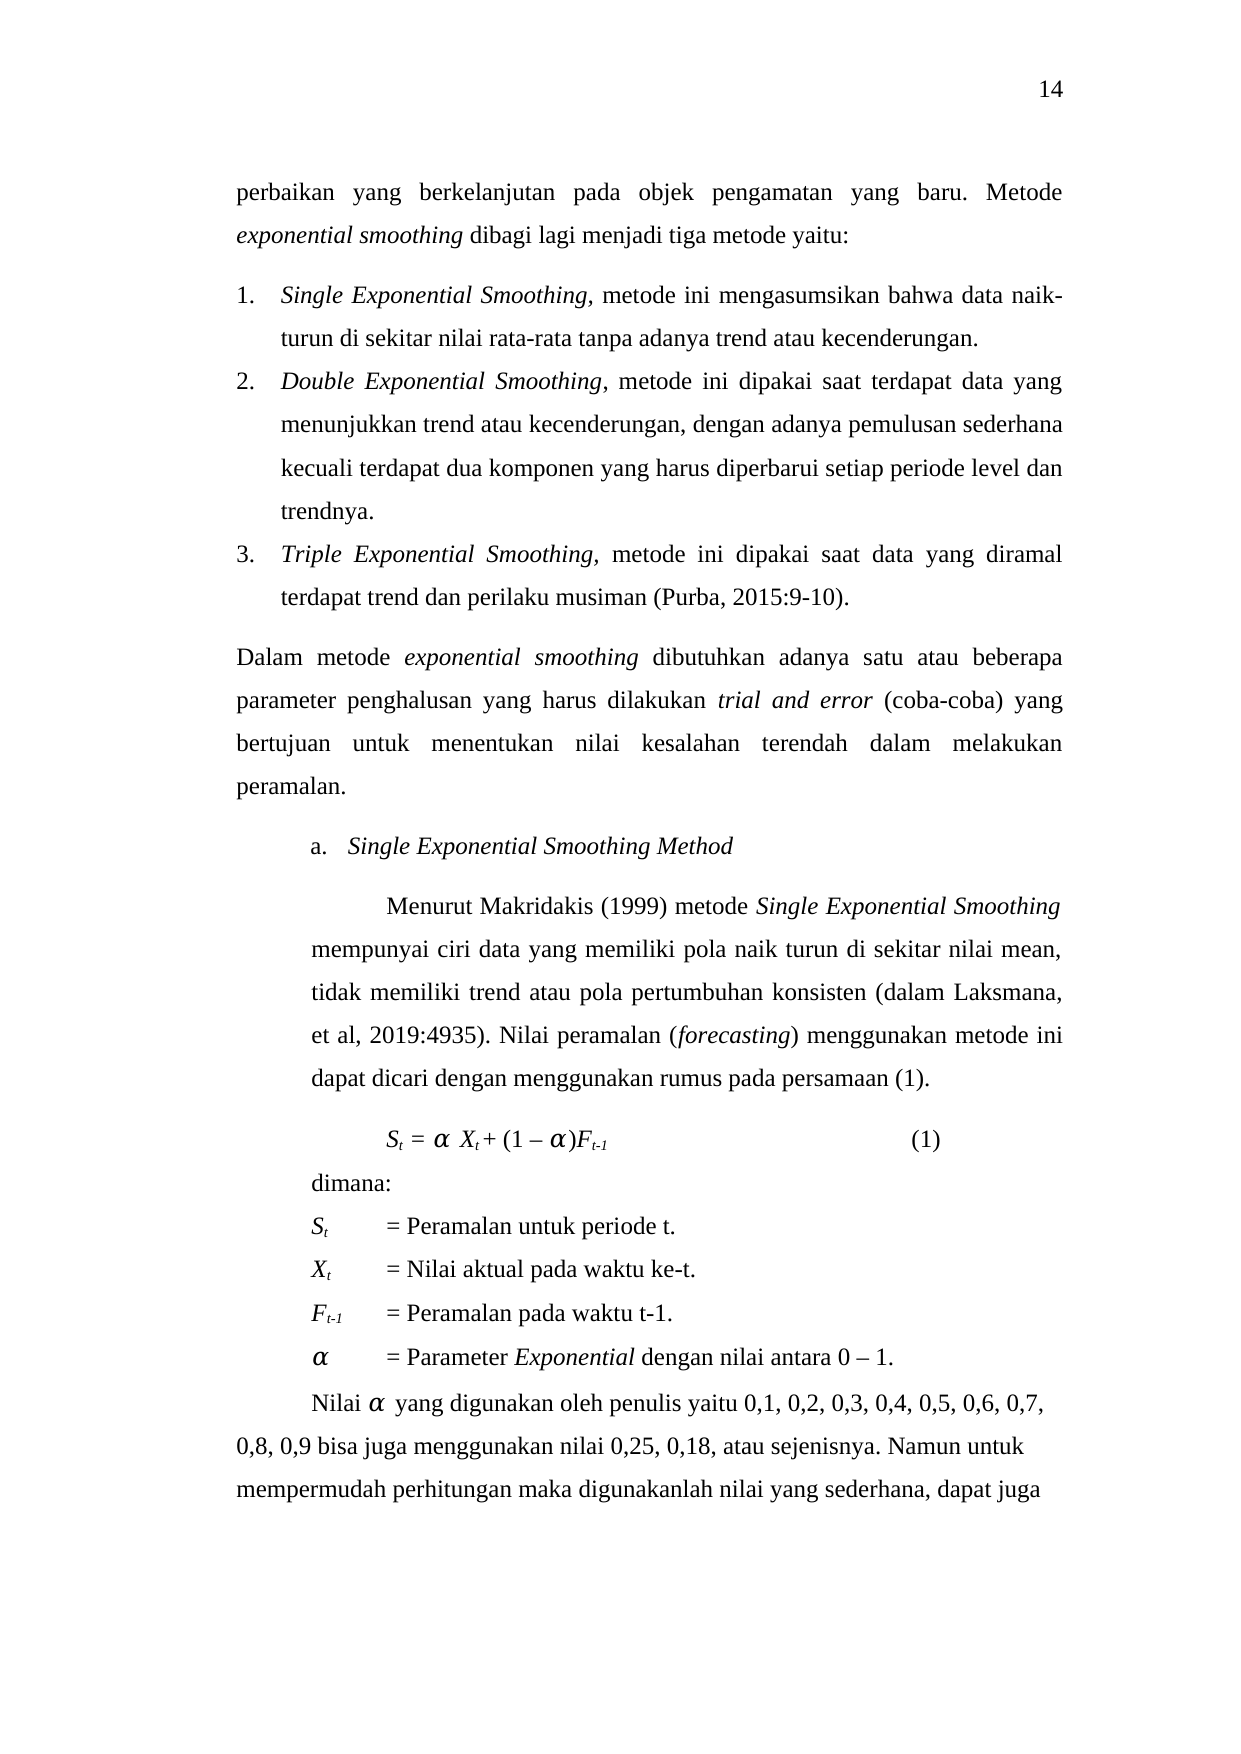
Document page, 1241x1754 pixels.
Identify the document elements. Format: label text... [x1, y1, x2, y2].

text Ft-1 = Peramalan pada waktu t-1. [236, 1298, 1063, 1326]
text Menurut Makridakis (1999) metode Single Exponential Smoothing mempunyai ciri data yang memiliki pola naik turun di sekitar nilai mean, tidak memiliki trend atau pola pertumbuhan konsisten (dalam Laksmana, et al, 2019:4935). Nilai peramalan (forecasting) menggunakan metode ini dapat dicari dengan menggunakan rumus pada persamaan (1). [311, 891, 1063, 1092]
list Triple Exponential Smoothing, metode ini dipakai saat data yang diramal terdapat trend dan perilaku musiman (Purba, 2015:9-10). [236, 539, 1063, 611]
text 𝛼 = Parameter Exponential dengan nilai antara 0 – 1. [236, 1341, 1063, 1371]
text Xt = Nilai aktual pada waktu ke-t. [236, 1254, 1063, 1283]
list Double Exponential Smoothing, metode ini dipakai saat terdapat data yang menunjukkan trend atau kecenderungan, dengan adanya pemulusan sederhana kecuali terdapat dua komponen yang harus diperbarui setiap periode level dan trendnya. [236, 366, 1063, 524]
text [236, 1386, 1063, 1503]
text St = Peramalan untuk periode t. [236, 1211, 1063, 1240]
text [236, 177, 1063, 249]
list Single Exponential Smoothing Method [310, 831, 1063, 860]
text dimana: [236, 1168, 1063, 1197]
text St = 𝛼 Xt + (1 – 𝛼)Ft-1 (1) [311, 1123, 1063, 1153]
list Single Exponential Smoothing, metode ini mengasumsikan bahwa data naik-turun di sekitar nilai rata-rata tanpa adanya trend atau kecenderungan. [236, 280, 1063, 352]
text Dalam metode exponential smoothing dibutuhkan adanya satu atau beberapa parameter penghalusan yang harus dilakukan trial and error (coba-coba) yang bertujuan untuk menentukan nilai kesalahan terendah dalam melakukan peramalan. [236, 642, 1063, 800]
